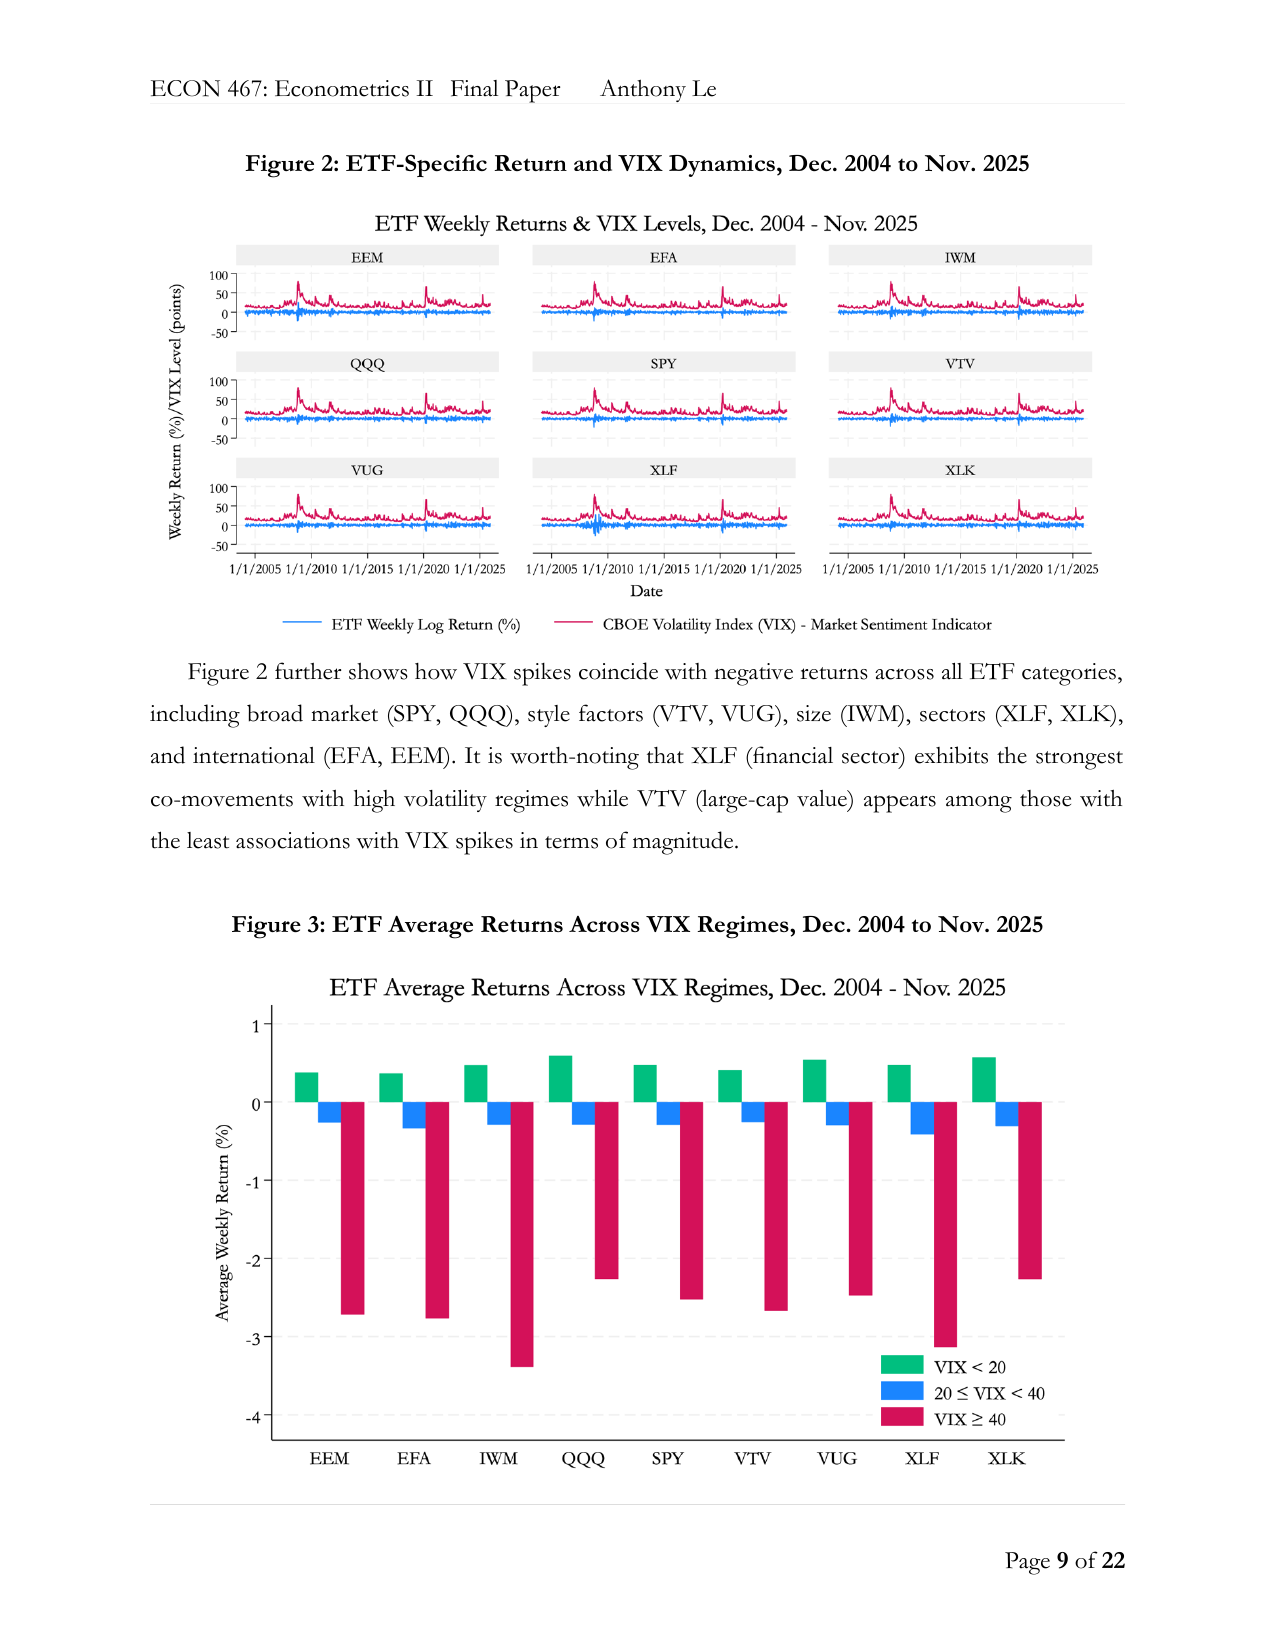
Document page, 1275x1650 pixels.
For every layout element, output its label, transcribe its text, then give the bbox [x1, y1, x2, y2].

text Figure 2: ETF-Specific Return and VIX Dynamics, Dec. 2004 to Nov. 2025 [150, 150, 1125, 192]
picture [192, 953, 1083, 1489]
picture [150, 192, 1125, 644]
text Figure 2 further shows how VIX spikes coincide with negative returns across all ETF categories, including broad market (SPY, QQQ), style factors (VTV, VUG), size (IWM), sectors (XLF, XLK), and international (EFA, EEM). It is worth-noting that XLF (financial sector) exhibits the strongest co-movements with high volatility regimes while VTV (large-cap value) appears among those with the least associations with VIX spikes in terms of magnitude. [150, 658, 1125, 855]
text Figure 3: ETF Average Returns Across VIX Regimes, Dec. 2004 to Nov. 2025 [150, 911, 1125, 939]
